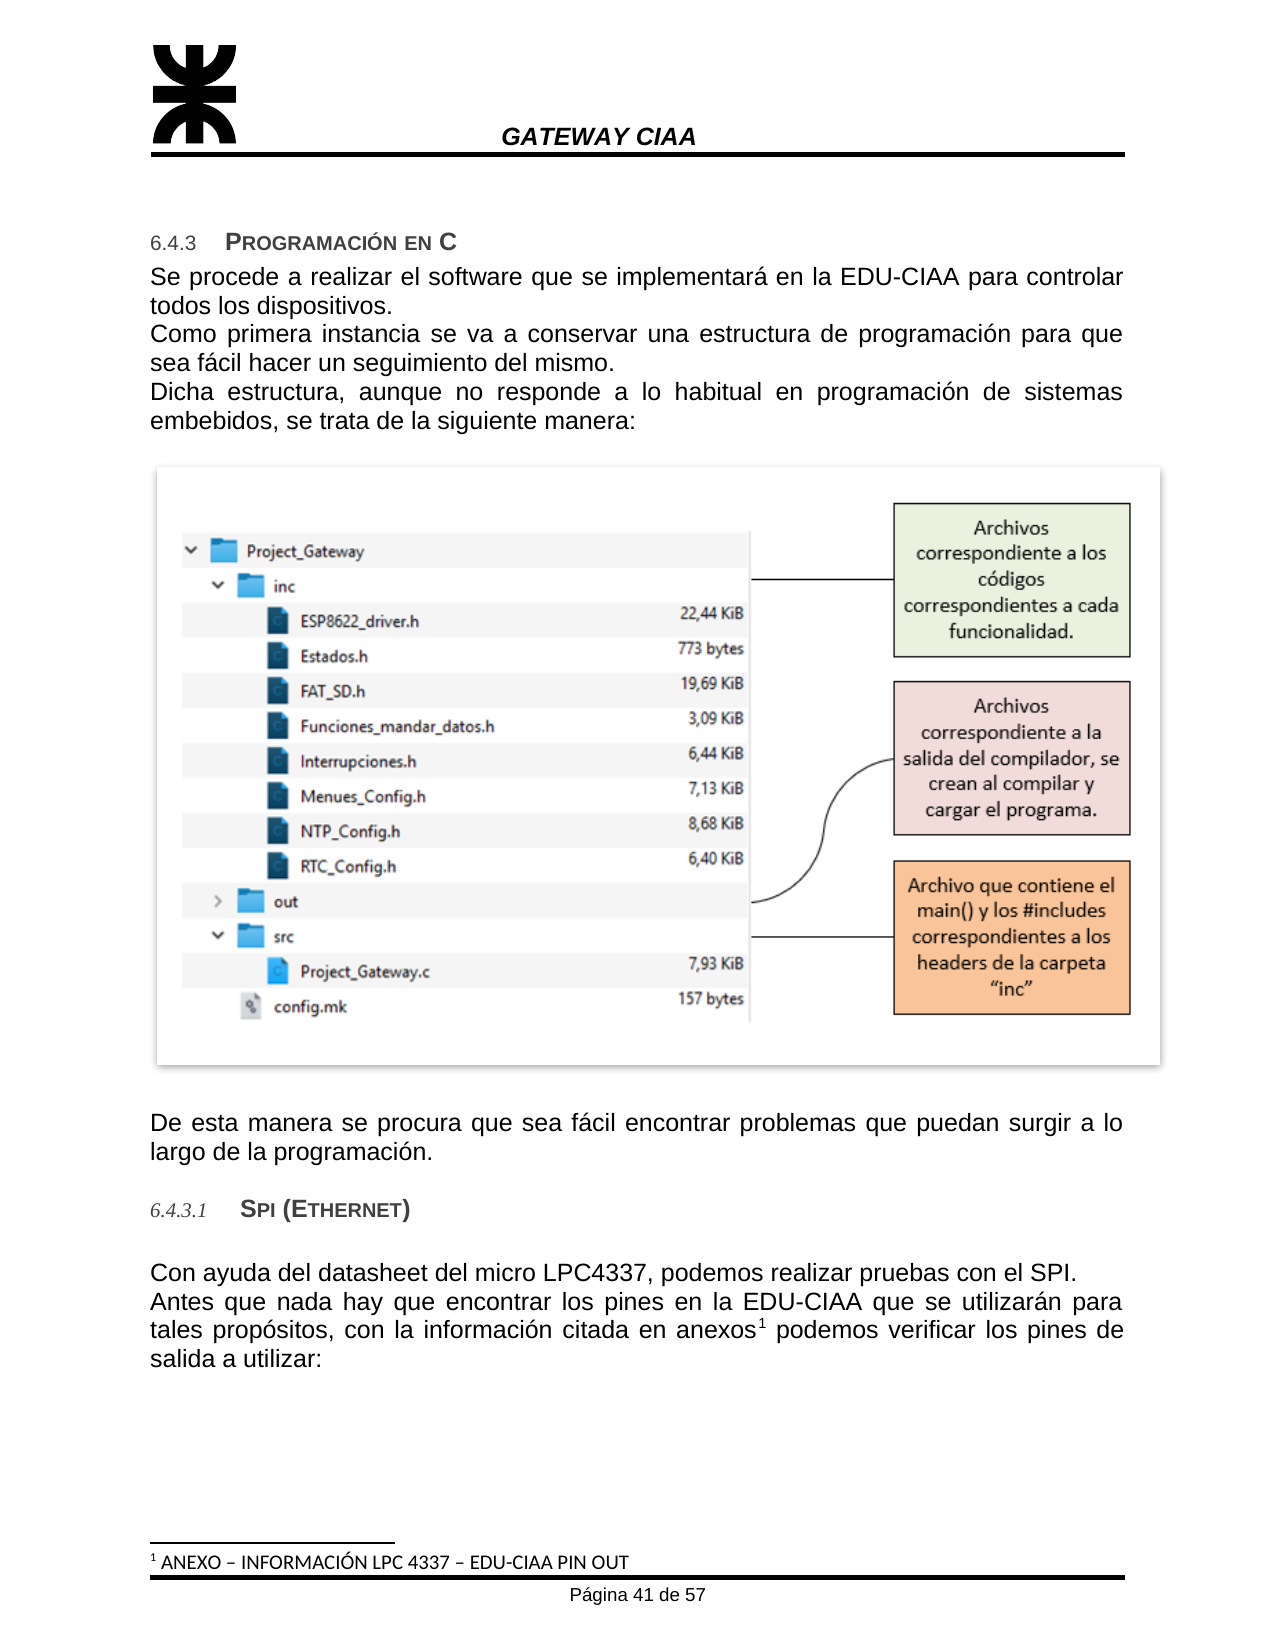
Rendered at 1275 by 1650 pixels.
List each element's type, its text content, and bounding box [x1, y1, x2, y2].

text Dicha estructura, aunque no responde a lo habitual en programación de sistemas embebidos, se trata de la siguiente manera: [150, 377, 1125, 434]
picture [172, 482, 1145, 1051]
subtitle Programación en C [150, 227, 1125, 256]
subtitle Spi (Ethernet) [150, 1194, 1125, 1223]
text Como primera instancia se va a conservar una estructura de programación para que sea fácil hacer un seguimiento del mismo. [150, 319, 1125, 377]
picture [151, 45, 238, 145]
text De esta manera se procura que sea fácil encontrar problemas que puedan surgir a lo largo de la programación. [150, 1108, 1125, 1165]
text Se procede a realizar el software que se implementará en la EDU-CIAA para controlar todos los dispositivos. [150, 262, 1125, 319]
text Antes que nada hay que encontrar los pines en la EDU-CIAA que se utilizarán para tales propósitos, con la información citada en anexos podemos verificar los pines de salida a utilizar: [150, 1286, 1125, 1373]
text Con ayuda del datasheet del micro LPC4337, podemos realizar pruebas con el SPI. [150, 1258, 1125, 1286]
